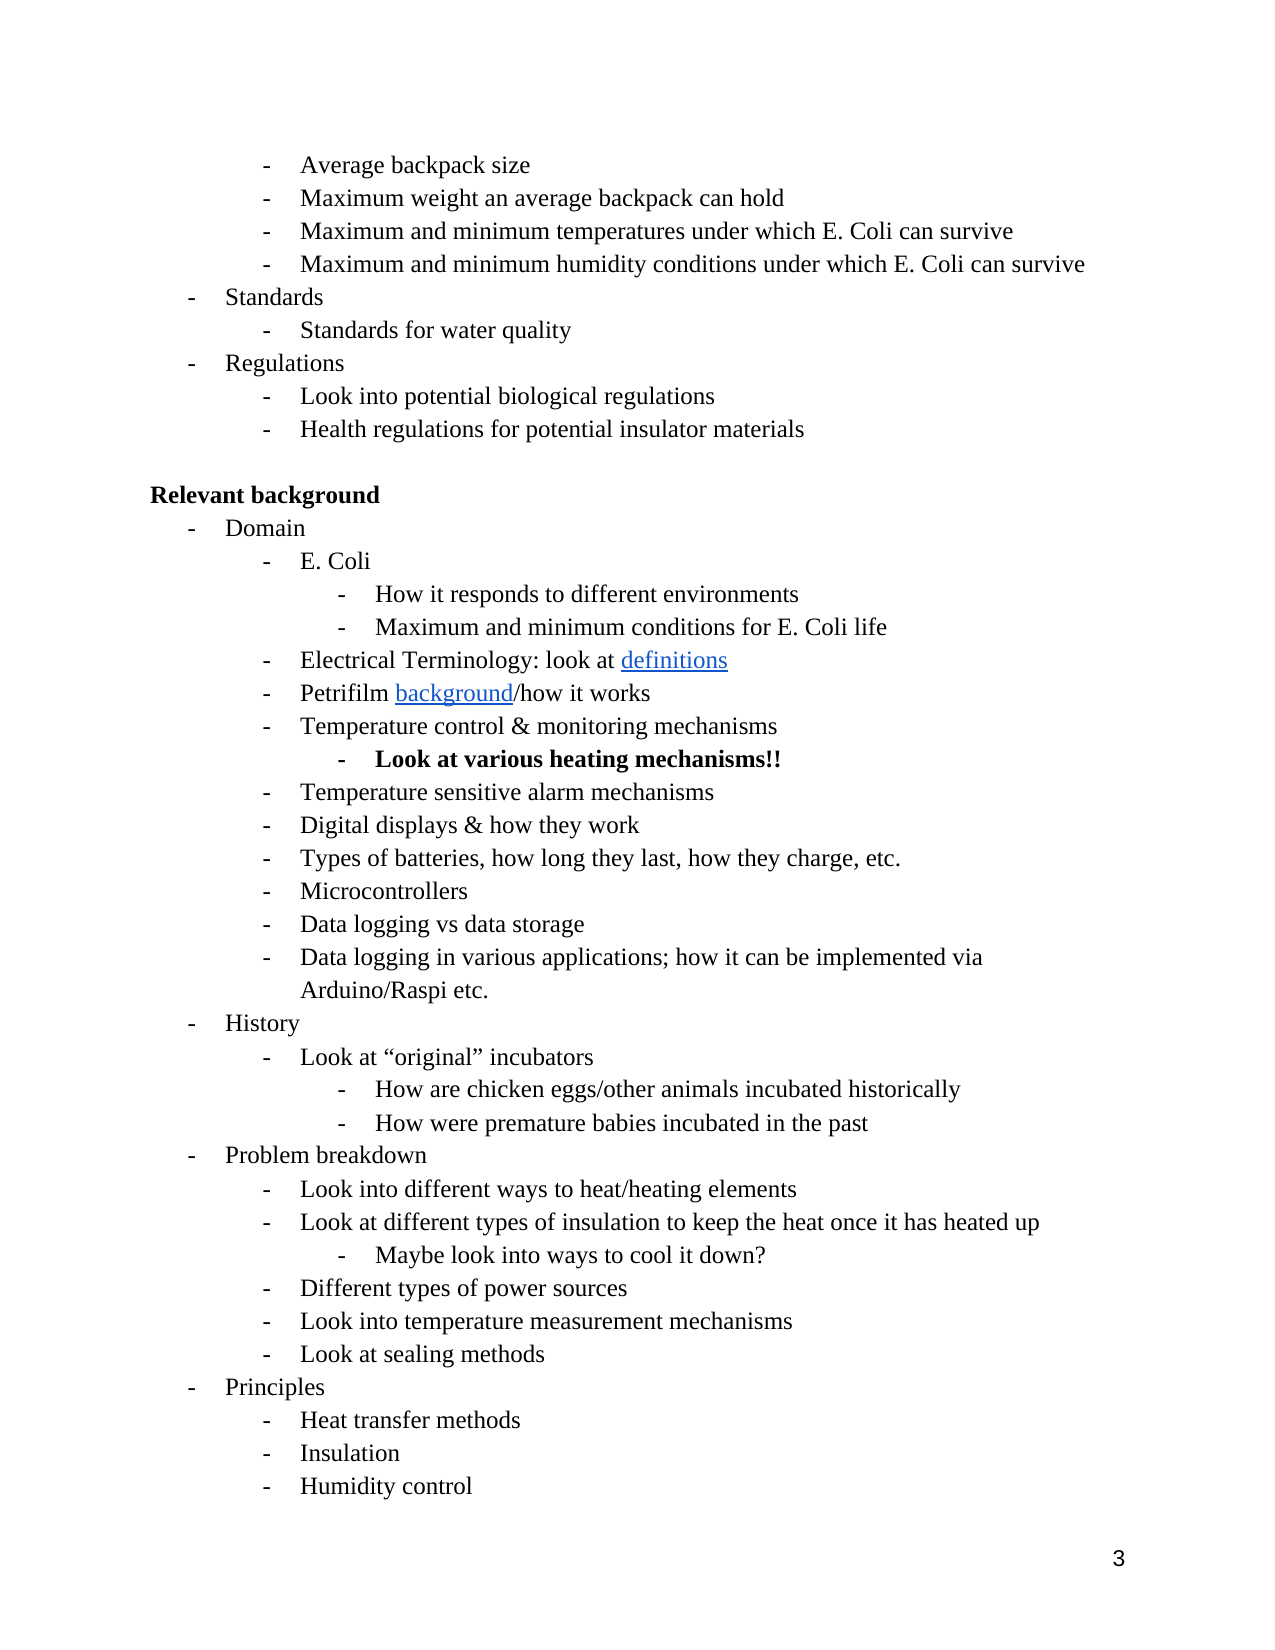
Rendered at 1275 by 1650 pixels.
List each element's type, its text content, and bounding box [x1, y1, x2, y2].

list Look at “original” incubators [262, 1042, 1125, 1070]
list Petrifilm background/how it works [262, 678, 1125, 707]
list Different types of power sources [262, 1273, 1125, 1301]
list Types of batteries, how long they last, how they charge, etc. [262, 843, 1125, 872]
list Look into potential biological regulations [262, 381, 1125, 410]
list Look into different ways to heat/heating elements [262, 1174, 1125, 1202]
list Insulation [262, 1438, 1125, 1467]
list Average backpack size [262, 150, 1125, 179]
list E. Coli [262, 546, 1125, 575]
list How are chicken eggs/other animals incubated historically [337, 1074, 1125, 1103]
list Maximum and minimum humidity conditions under which E. Coli can survive [262, 249, 1125, 278]
list Problem breakdown [187, 1141, 1125, 1169]
list Data logging vs data storage [262, 909, 1125, 938]
list Temperature sensitive alarm mechanisms [262, 777, 1125, 806]
list How were premature babies incubated in the past [337, 1108, 1125, 1136]
list Standards [187, 282, 1125, 311]
list Look at various heating mechanisms!! [337, 744, 1125, 773]
list Temperature control & monitoring mechanisms [262, 711, 1125, 740]
list Look at different types of insulation to keep the heat once it has heated up [262, 1207, 1125, 1235]
list Regulations [187, 348, 1125, 377]
list Humidity control [262, 1471, 1125, 1499]
list Digital displays & how they work [262, 810, 1125, 839]
list Maximum and minimum temperatures under which E. Coli can survive [262, 216, 1125, 245]
text Relevant background [150, 480, 1125, 509]
list Health regulations for potential insulator materials [262, 414, 1125, 443]
list Maximum and minimum conditions for E. Coli life [337, 612, 1125, 641]
list Electrical Terminology: look at definitions [262, 645, 1125, 674]
list How it responds to different environments [337, 579, 1125, 608]
list Domain [187, 513, 1125, 542]
list History [187, 1008, 1125, 1037]
list Heat transfer methods [262, 1405, 1125, 1433]
list Standards for water quality [262, 315, 1125, 344]
list Data logging in various applications; how it can be implemented via Arduino/Raspi etc. [262, 942, 1125, 1004]
list Look at sealing methods [262, 1339, 1125, 1367]
list Look into temperature measurement mechanisms [262, 1306, 1125, 1334]
list Microcontrollers [262, 876, 1125, 905]
list Maximum weight an average backpack can hold [262, 183, 1125, 212]
list Principles [187, 1372, 1125, 1401]
list Maybe look into ways to cool it down? [337, 1240, 1125, 1268]
